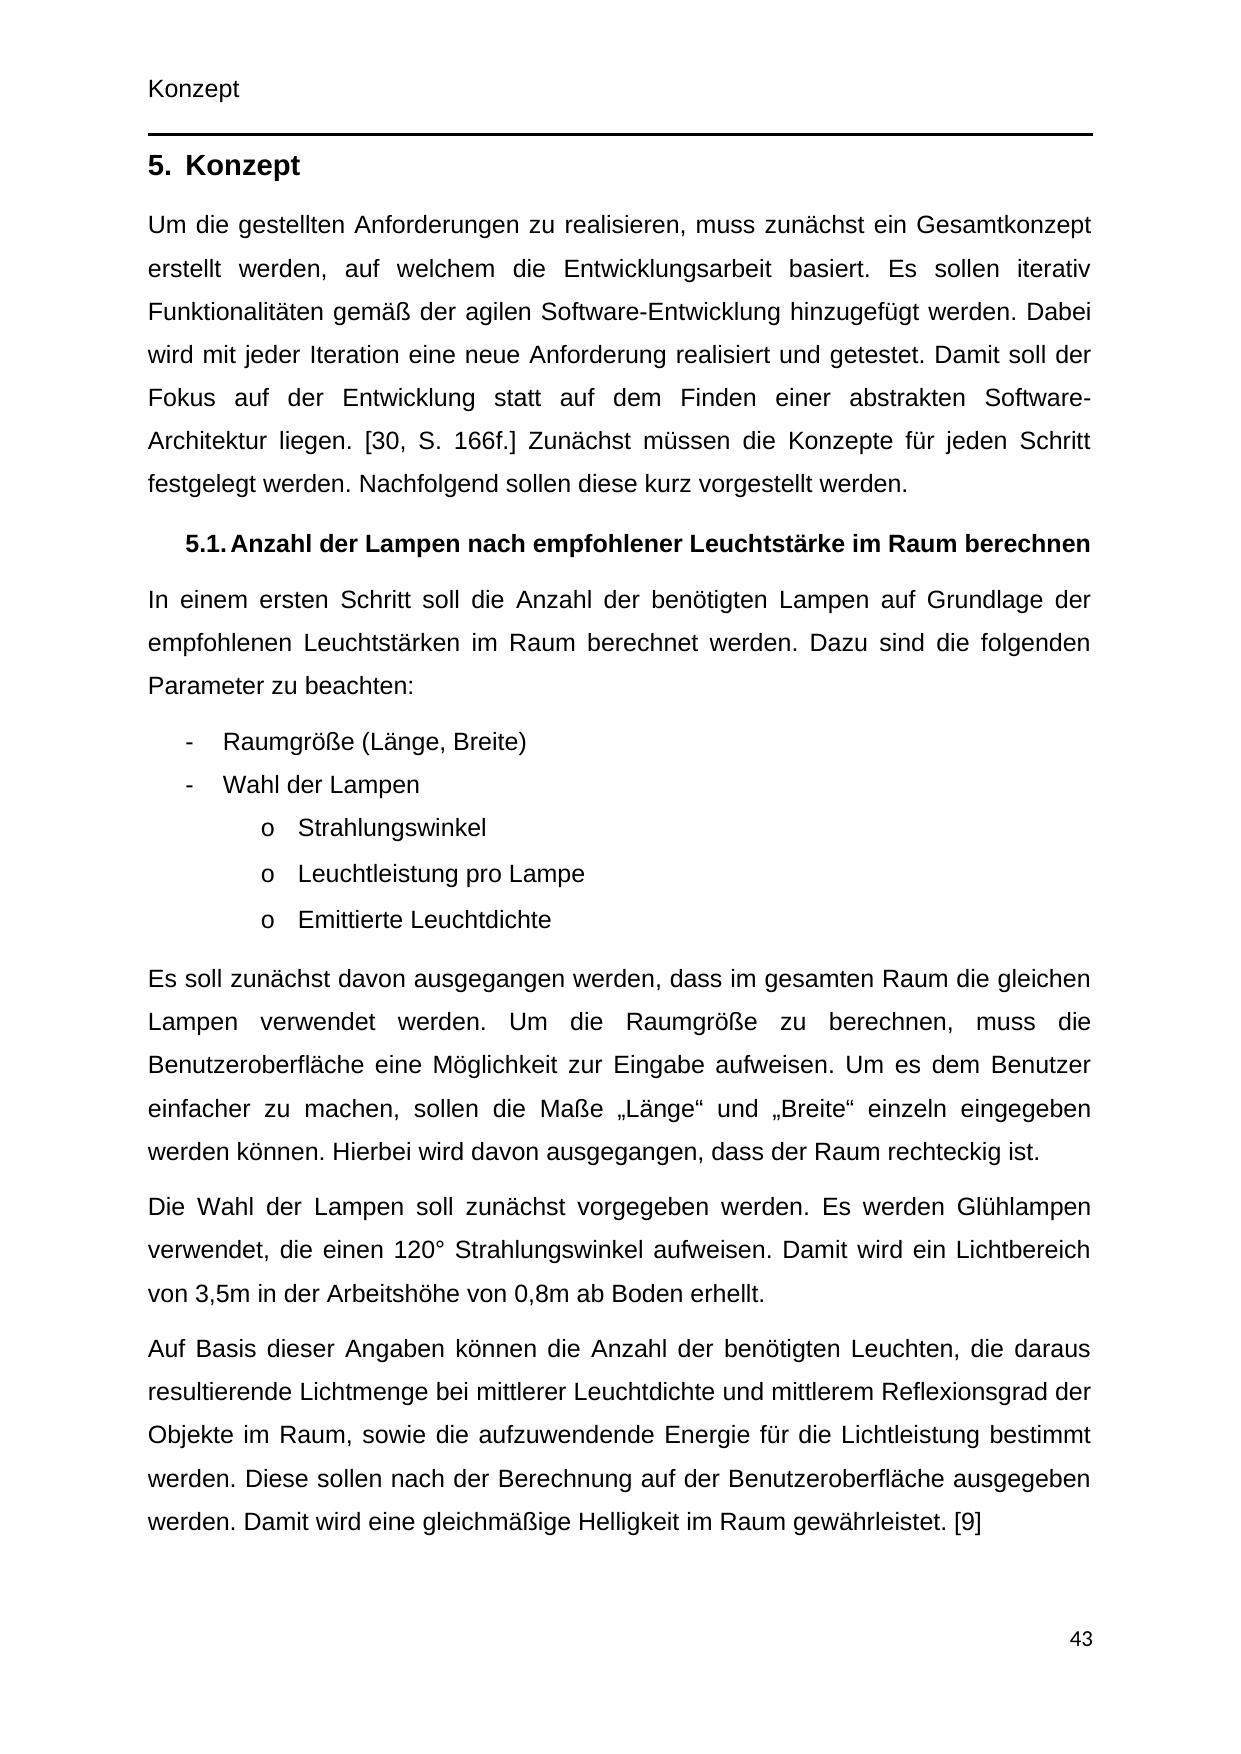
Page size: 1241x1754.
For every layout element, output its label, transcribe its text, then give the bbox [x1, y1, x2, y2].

list Wahl der Lampen [185, 769, 1093, 798]
list Raumgröße (Länge, Breite) [185, 726, 1093, 755]
list Strahlungswinkel [260, 813, 1093, 844]
text Um die gestellten Anforderungen zu realisieren, muss zunächst ein Gesamtkonzept erstellt werden, auf welchem die Entwicklungsarbeit basiert. Es sollen iterativ Funktionalitäten gemäß der agilen Software-Entwicklung hinzugefügt werden. Dabei wird mit jeder Iteration eine neue Anforderung realisiert und getestet. Damit soll der Fokus auf der Entwicklung statt auf dem Finden einer abstrakten Software-Architektur liegen. [30, S. 166f.] Zunächst müssen die Konzepte für jeden Schritt festgelegt werden. Nachfolgend sollen diese kurz vorgestellt werden. [148, 210, 1093, 498]
text Es soll zunächst davon ausgegangen werden, dass im gesamten Raum die gleichen Lampen verwendet werden. Um die Raumgröße zu berechnen, muss die Benutzeroberfläche eine Möglichkeit zur Eingabe aufweisen. Um es dem Benutzer einfacher zu machen, sollen die Maße „Länge“ und „Breite“ einzeln eingegeben werden können. Hierbei wird davon ausgegangen, dass der Raum rechteckig ist. [148, 964, 1093, 1166]
text Die Wahl der Lampen soll zunächst vorgegeben werden. Es werden Glühlampen verwendet, die einen 120° Strahlungswinkel aufweisen. Damit wird ein Lichtbereich von 3,5m in der Arbeitshöhe von 0,8m ab Boden erhellt. [148, 1192, 1093, 1307]
list Leuchtleistung pro Lampe [260, 859, 1093, 890]
list Anzahl der Lampen nach empfohlener Leuchtstärke im Raum berechnen [185, 529, 1093, 558]
text Auf Basis dieser Angaben können die Anzahl der benötigten Leuchten, die daraus resultierende Lichtmenge bei mittlerer Leuchtdichte und mittlerem Reflexionsgrad der Objekte im Raum, sowie die aufzuwendende Energie für die Lichtleistung bestimmt werden. Diese sollen nach der Berechnung auf der Benutzeroberfläche ausgegeben werden. Damit wird eine gleichmäßige Helligkeit im Raum gewährleistet. [9] [148, 1334, 1093, 1536]
list Emittierte Leuchtdichte [260, 905, 1093, 936]
list Konzept [148, 148, 1093, 181]
text In einem ersten Schritt soll die Anzahl der benötigten Lampen auf Grundlage der empfohlenen Leuchtstärken im Raum berechnet werden. Dazu sind die folgenden Parameter zu beachten: [148, 584, 1093, 699]
